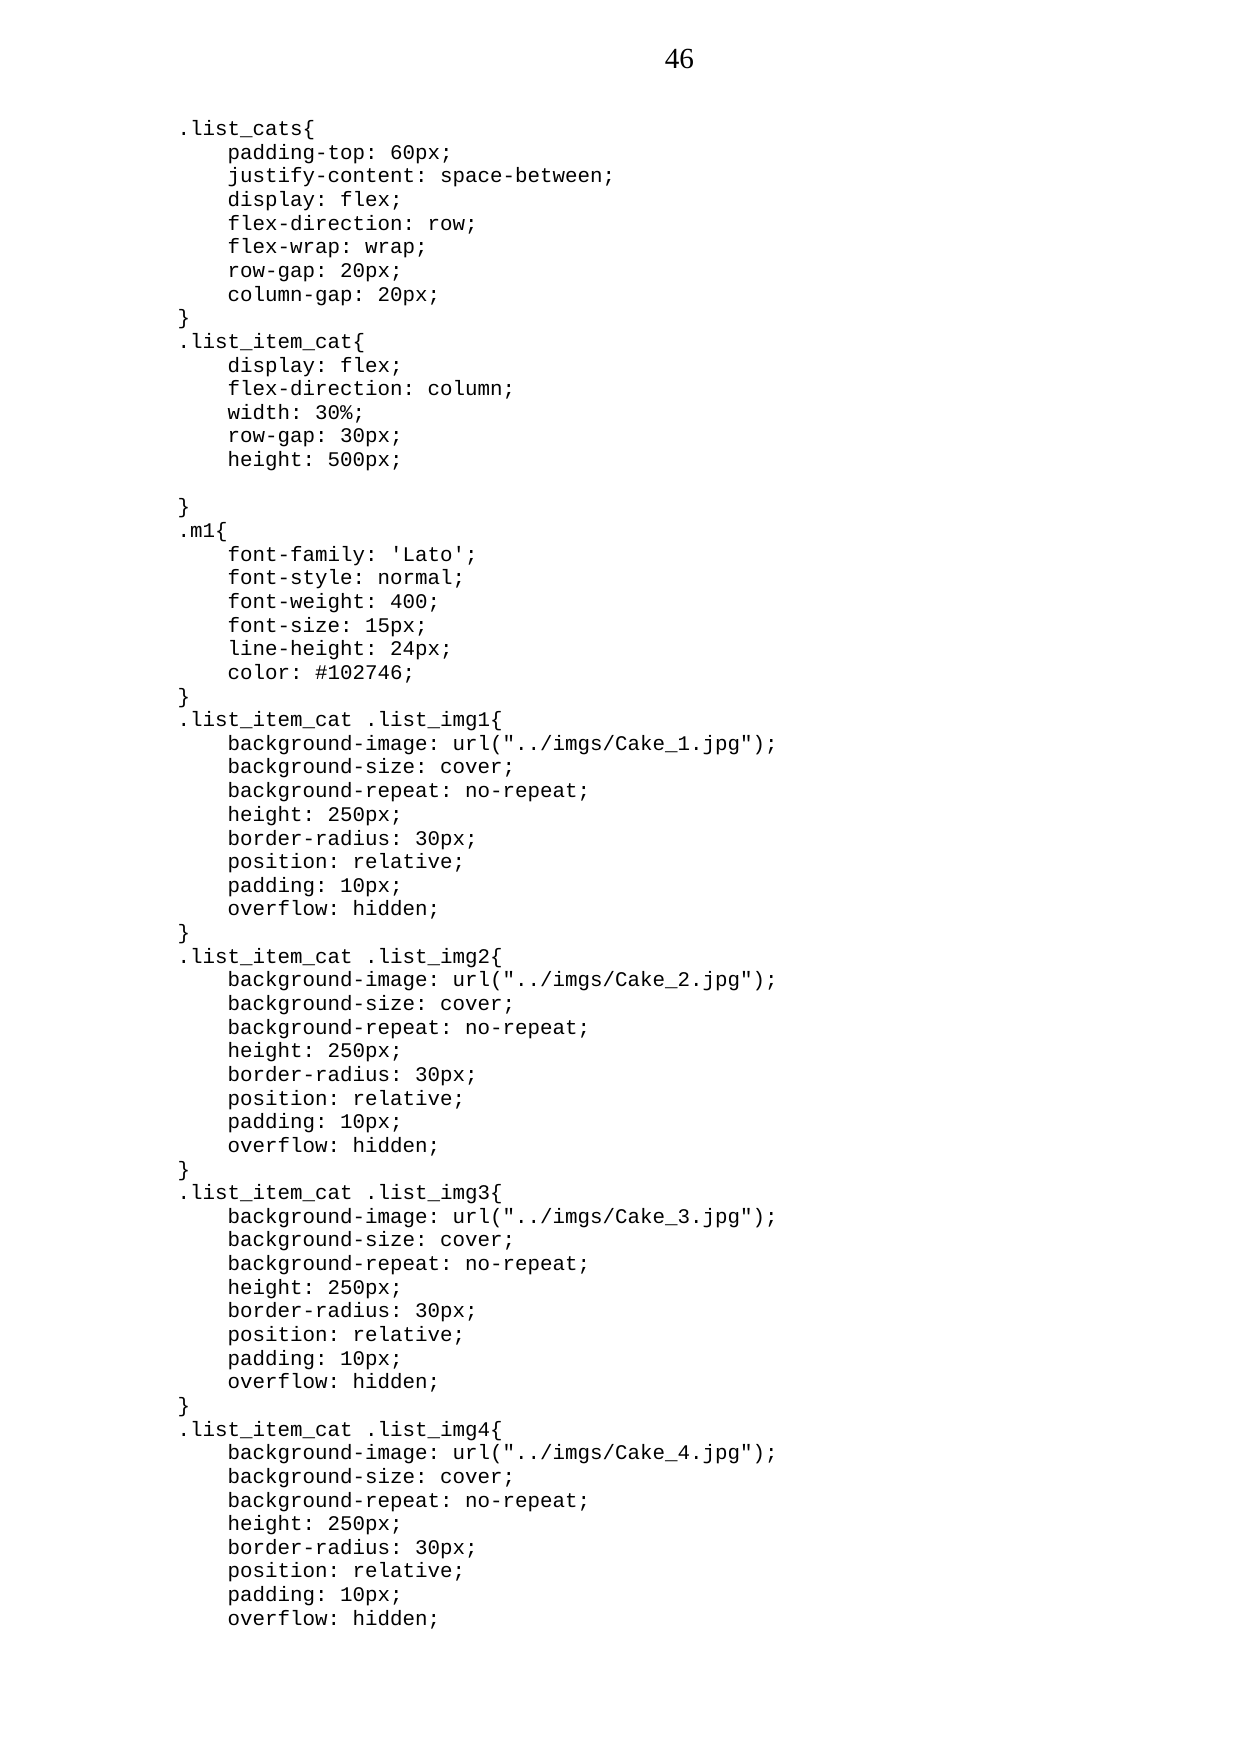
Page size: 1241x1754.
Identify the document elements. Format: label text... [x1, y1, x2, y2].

text background-size: cover; [177, 1229, 1181, 1253]
text height: 250px; [177, 1513, 1181, 1537]
text overflow: hidden; [177, 1135, 1181, 1158]
text flex-direction: row; [177, 213, 1181, 236]
text justify-content: space-between; [177, 165, 1181, 189]
text } [177, 1395, 1181, 1419]
text height: 250px; [177, 1040, 1181, 1064]
text background-image: url("../imgs/Cake_3.jpg"); [177, 1206, 1181, 1229]
text position: relative; [177, 1324, 1181, 1348]
text display: flex; [177, 189, 1181, 213]
text padding: 10px; [177, 1111, 1181, 1135]
text .list_item_cat .list_img3{ [177, 1182, 1181, 1206]
text font-size: 15px; [177, 615, 1181, 638]
text } [177, 307, 1181, 331]
text font-family: 'Lato'; [177, 544, 1181, 567]
text font-weight: 400; [177, 591, 1181, 615]
text border-radius: 30px; [177, 1300, 1181, 1324]
text } [177, 686, 1181, 709]
text background-image: url("../imgs/Cake_1.jpg"); [177, 733, 1181, 757]
text background-size: cover; [177, 1466, 1181, 1489]
text color: #102746; [177, 662, 1181, 686]
text flex-wrap: wrap; [177, 236, 1181, 260]
text .list_item_cat .list_img2{ [177, 946, 1181, 969]
text padding: 10px; [177, 1584, 1181, 1608]
text font-style: normal; [177, 567, 1181, 591]
text background-repeat: no-repeat; [177, 780, 1181, 804]
text overflow: hidden; [177, 1608, 1181, 1631]
text .list_item_cat{ [177, 331, 1181, 354]
text background-repeat: no-repeat; [177, 1017, 1181, 1040]
text background-repeat: no-repeat; [177, 1253, 1181, 1277]
text padding: 10px; [177, 1348, 1181, 1371]
text } [177, 496, 1181, 520]
text .list_item_cat .list_img1{ [177, 709, 1181, 733]
text display: flex; [177, 354, 1181, 378]
text background-repeat: no-repeat; [177, 1489, 1181, 1513]
text padding-top: 60px; [177, 142, 1181, 165]
text position: relative; [177, 1561, 1181, 1584]
text overflow: hidden; [177, 898, 1181, 922]
text column-gap: 20px; [177, 284, 1181, 307]
text border-radius: 30px; [177, 827, 1181, 851]
text } [177, 922, 1181, 946]
text background-size: cover; [177, 993, 1181, 1017]
text .list_cats{ [177, 118, 1181, 142]
text .list_item_cat .list_img4{ [177, 1419, 1181, 1442]
text width: 30%; [177, 402, 1181, 426]
text line-height: 24px; [177, 638, 1181, 662]
text position: relative; [177, 1088, 1181, 1111]
text height: 250px; [177, 804, 1181, 827]
text padding: 10px; [177, 875, 1181, 898]
text row-gap: 30px; [177, 426, 1181, 449]
text border-radius: 30px; [177, 1064, 1181, 1088]
text .m1{ [177, 520, 1181, 544]
text height: 250px; [177, 1277, 1181, 1300]
text border-radius: 30px; [177, 1537, 1181, 1561]
text } [177, 1158, 1181, 1182]
text row-gap: 20px; [177, 260, 1181, 284]
text position: relative; [177, 851, 1181, 875]
text overflow: hidden; [177, 1371, 1181, 1395]
text background-image: url("../imgs/Cake_2.jpg"); [177, 969, 1181, 993]
text height: 500px; [177, 449, 1181, 473]
text flex-direction: column; [177, 378, 1181, 402]
text background-image: url("../imgs/Cake_4.jpg"); [177, 1442, 1181, 1466]
text background-size: cover; [177, 757, 1181, 780]
